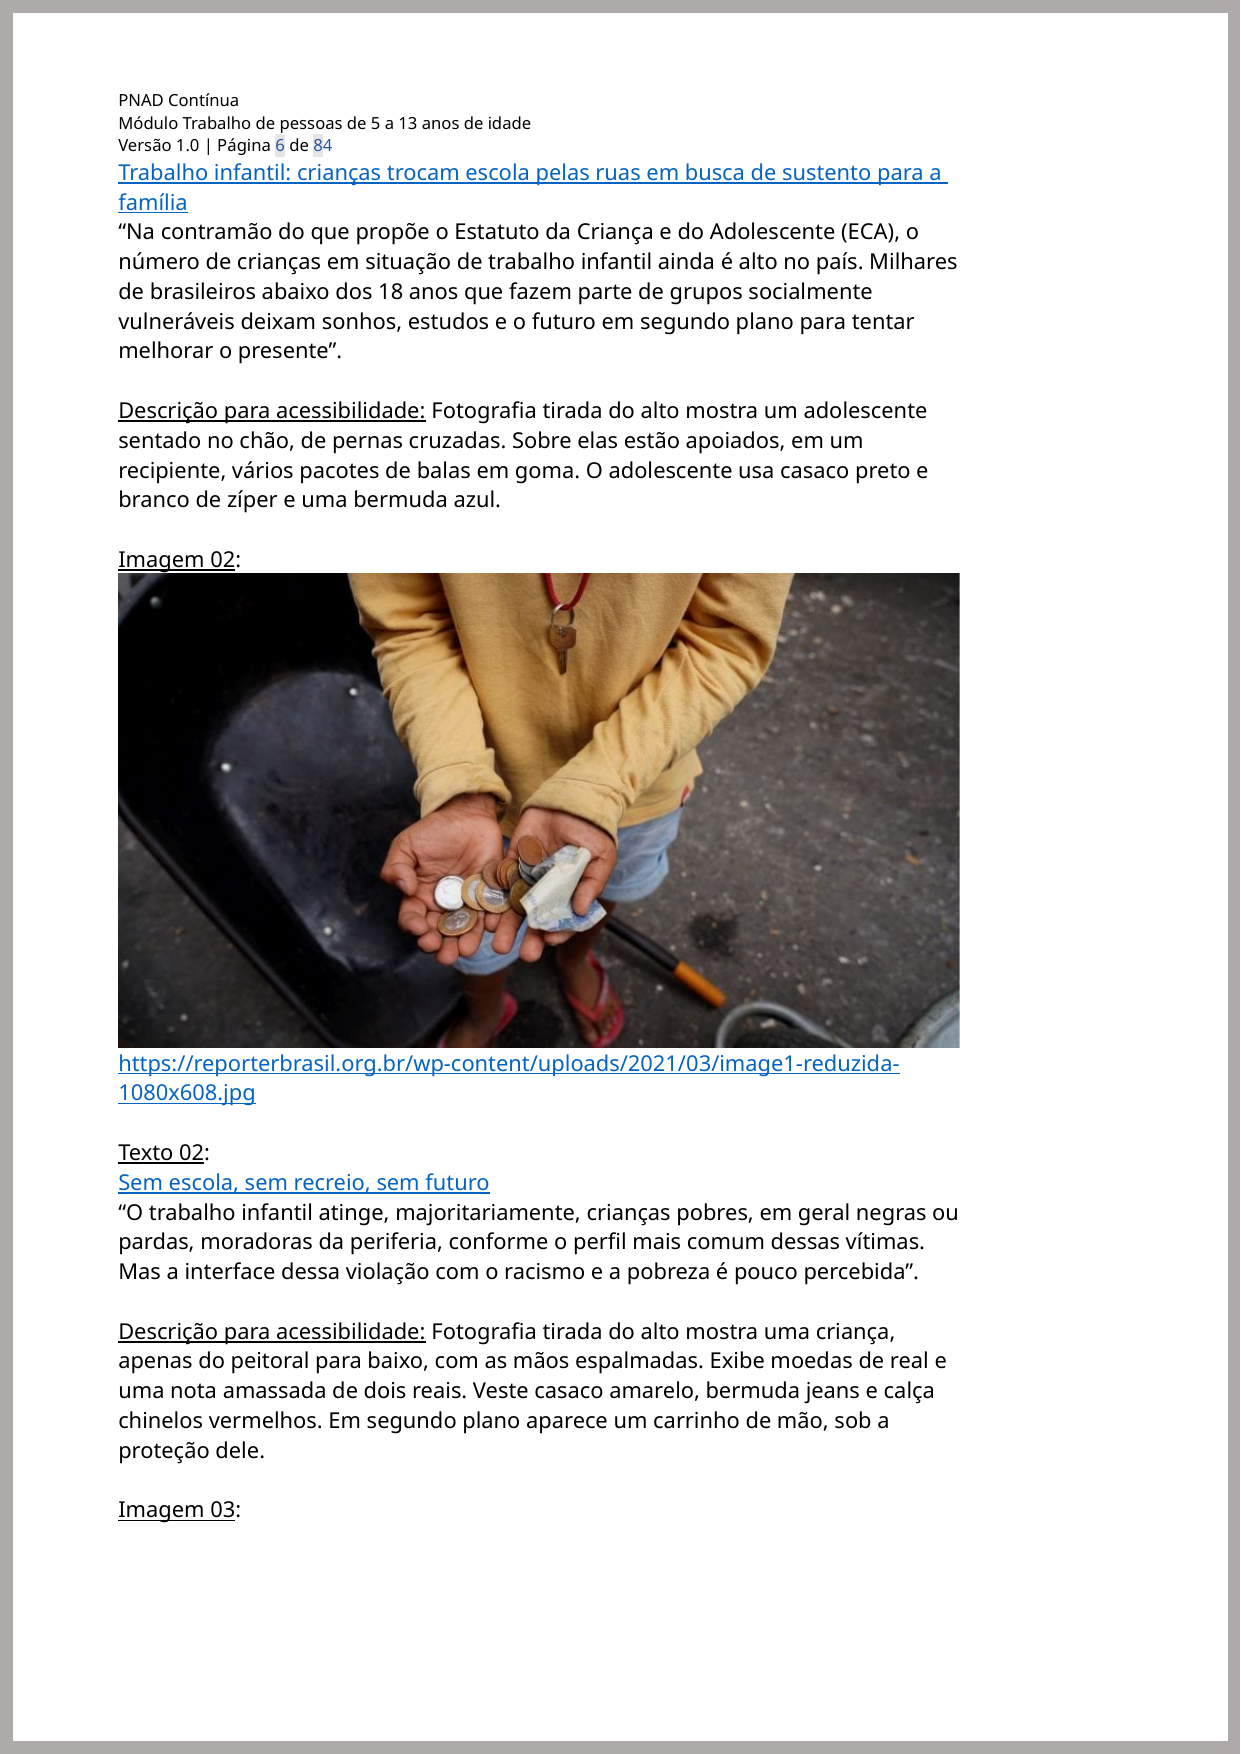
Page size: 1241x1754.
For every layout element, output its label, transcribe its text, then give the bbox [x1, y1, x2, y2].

text Trabalho infantil: crianças trocam escola pelas ruas em busca de sustento para a família [118, 157, 959, 216]
text Descrição para acessibilidade: Fotografia tirada do alto mostra uma criança, apenas do peitoral para baixo, com as mãos espalmadas. Exibe moedas de real e uma nota amassada de dois reais. Veste casaco amarelo, bermuda jeans e calça chinelos vermelhos. Em segundo plano aparece um carrinho de mão, sob a proteção dele. [118, 1316, 959, 1465]
text Imagem 02: [118, 544, 959, 573]
text Sem escola, sem recreio, sem futuro [118, 1167, 959, 1197]
text Imagem 03: [118, 1494, 959, 1524]
text “O trabalho infantil atinge, majoritariamente, crianças pobres, em geral negras ou pardas, moradoras da periferia, conforme o perfil mais comum dessas vítimas. Mas a interface dessa violação com o racismo e a pobreza é pouco percebida”. [118, 1197, 959, 1286]
text “Na contramão do que propõe o Estatuto da Criança e do Adolescente (ECA), o número de crianças em situação de trabalho infantil ainda é alto no país. Milhares de brasileiros abaixo dos 18 anos que fazem parte de grupos socialmente vulneráveis deixam sonhos, estudos e o futuro em segundo plano para tentar melhorar o presente”. [118, 216, 959, 365]
text Texto 02: [118, 1137, 959, 1167]
picture [118, 573, 960, 1048]
text Descrição para acessibilidade: Fotografia tirada do alto mostra um adolescente sentado no chão, de pernas cruzadas. Sobre elas estão apoiados, em um recipiente, vários pacotes de balas em goma. O adolescente usa casaco preto e branco de zíper e uma bermuda azul. [118, 395, 959, 514]
text https://reporterbrasil.org.br/wp-content/uploads/2021/03/image1-reduzida-1080x608.jpg [118, 1048, 959, 1107]
